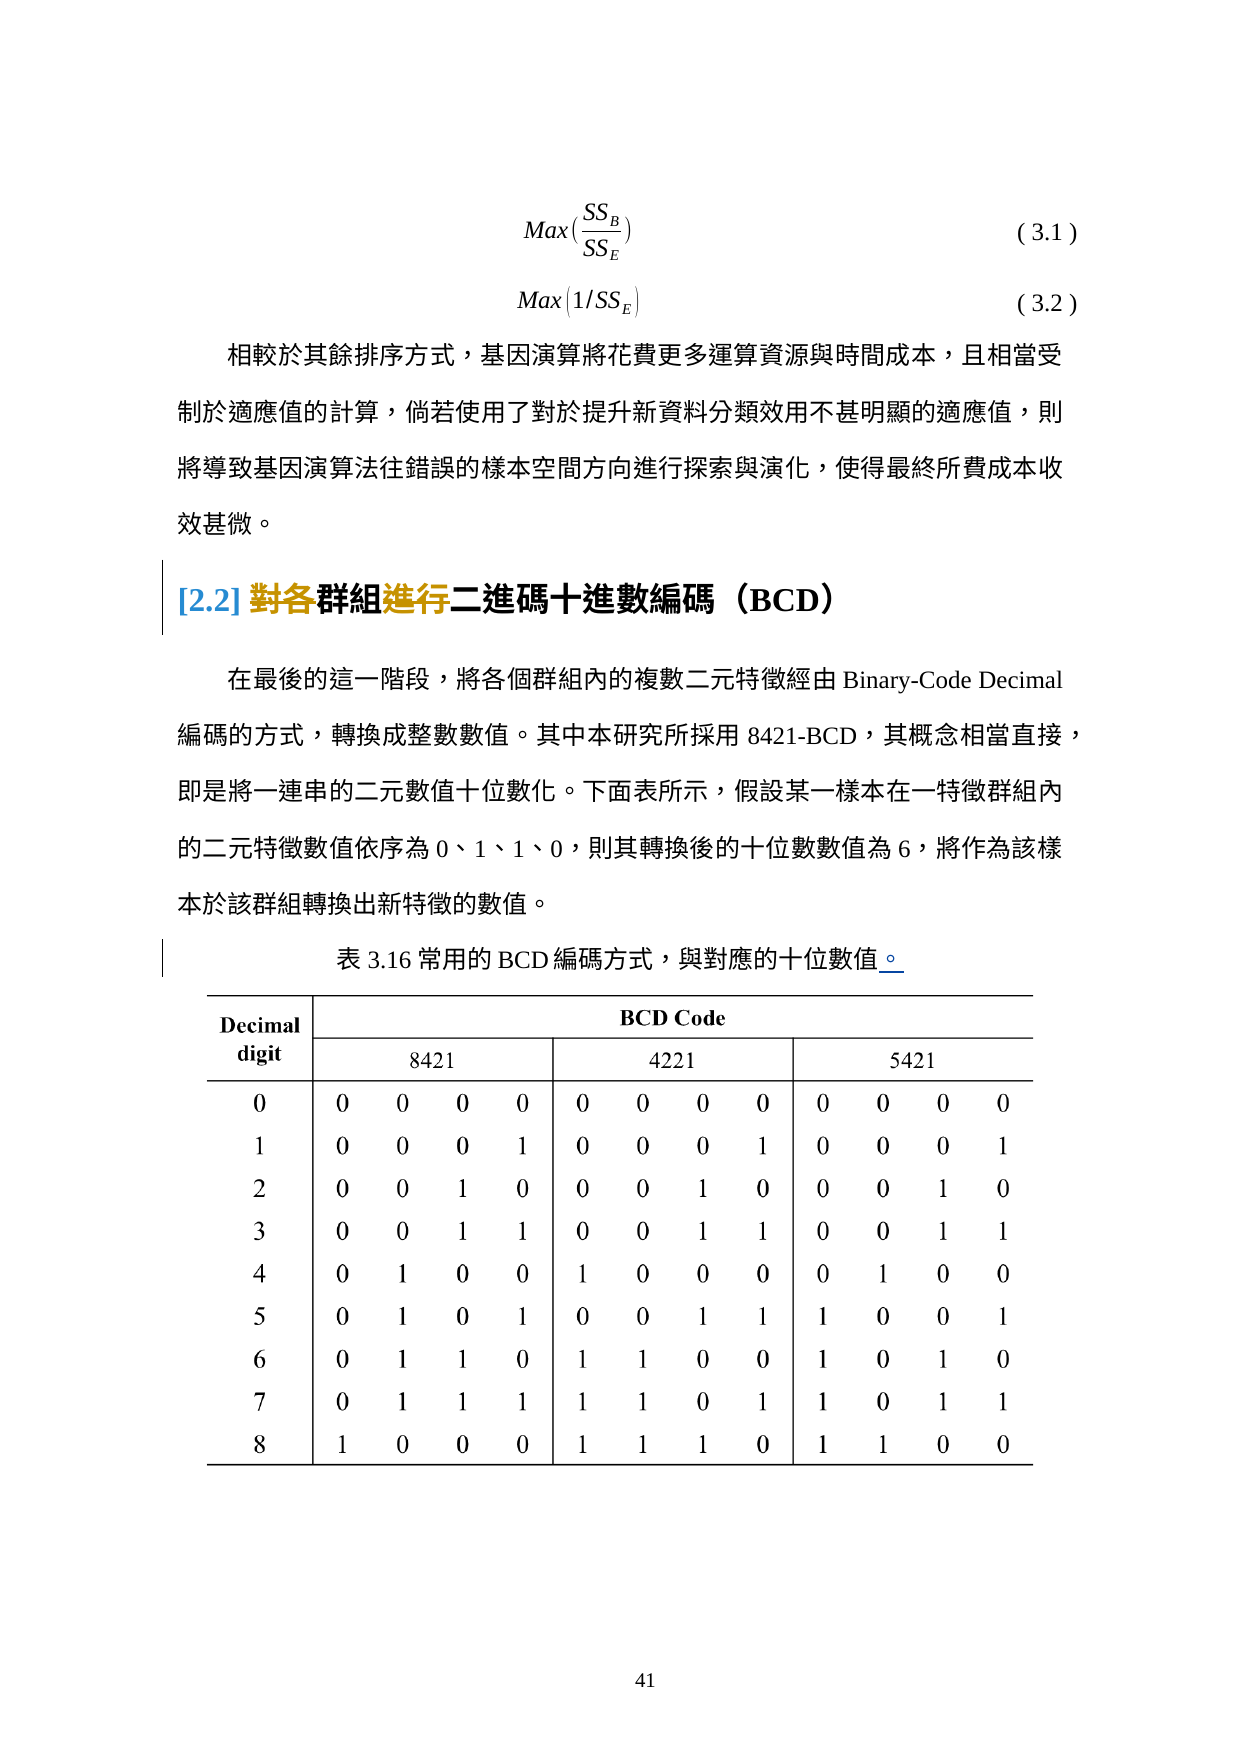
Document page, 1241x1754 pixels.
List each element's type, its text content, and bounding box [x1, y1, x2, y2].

text 在最後的這一階段，將各個群組內的複數二元特徵經由Binary-Code Decimal編碼的方式，轉換成整數數值。其中本研究所採用8421-BCD，其概念相當直接，即是將一連串的二元數值十位數化。如下表所示，假設某一樣本在一特徵群組內的二元特徵數值依序為0、1、1、0，則其轉換後的十位數數值為6，將作為該樣本於該群組轉換出新特徵的數值。 [177, 659, 1063, 921]
subtitle 群組二進碼十進數編碼（BCD） [177, 559, 1063, 634]
text 表 3.9 常用的BCD編碼方式，與對應的十位數值 [177, 939, 1063, 977]
text 相較於其餘排序方式，基因演算將花費更多運算資源與時間成本，且相當受制於適應值的計算，倘若使用了對於提升新資料分類效用不甚明顯的適應值，則將導致基因演算法往錯誤的樣本空間方向進行探索與演化，使得最終所費成本收效甚微。 [177, 335, 1063, 541]
picture [206, 995, 1034, 1475]
